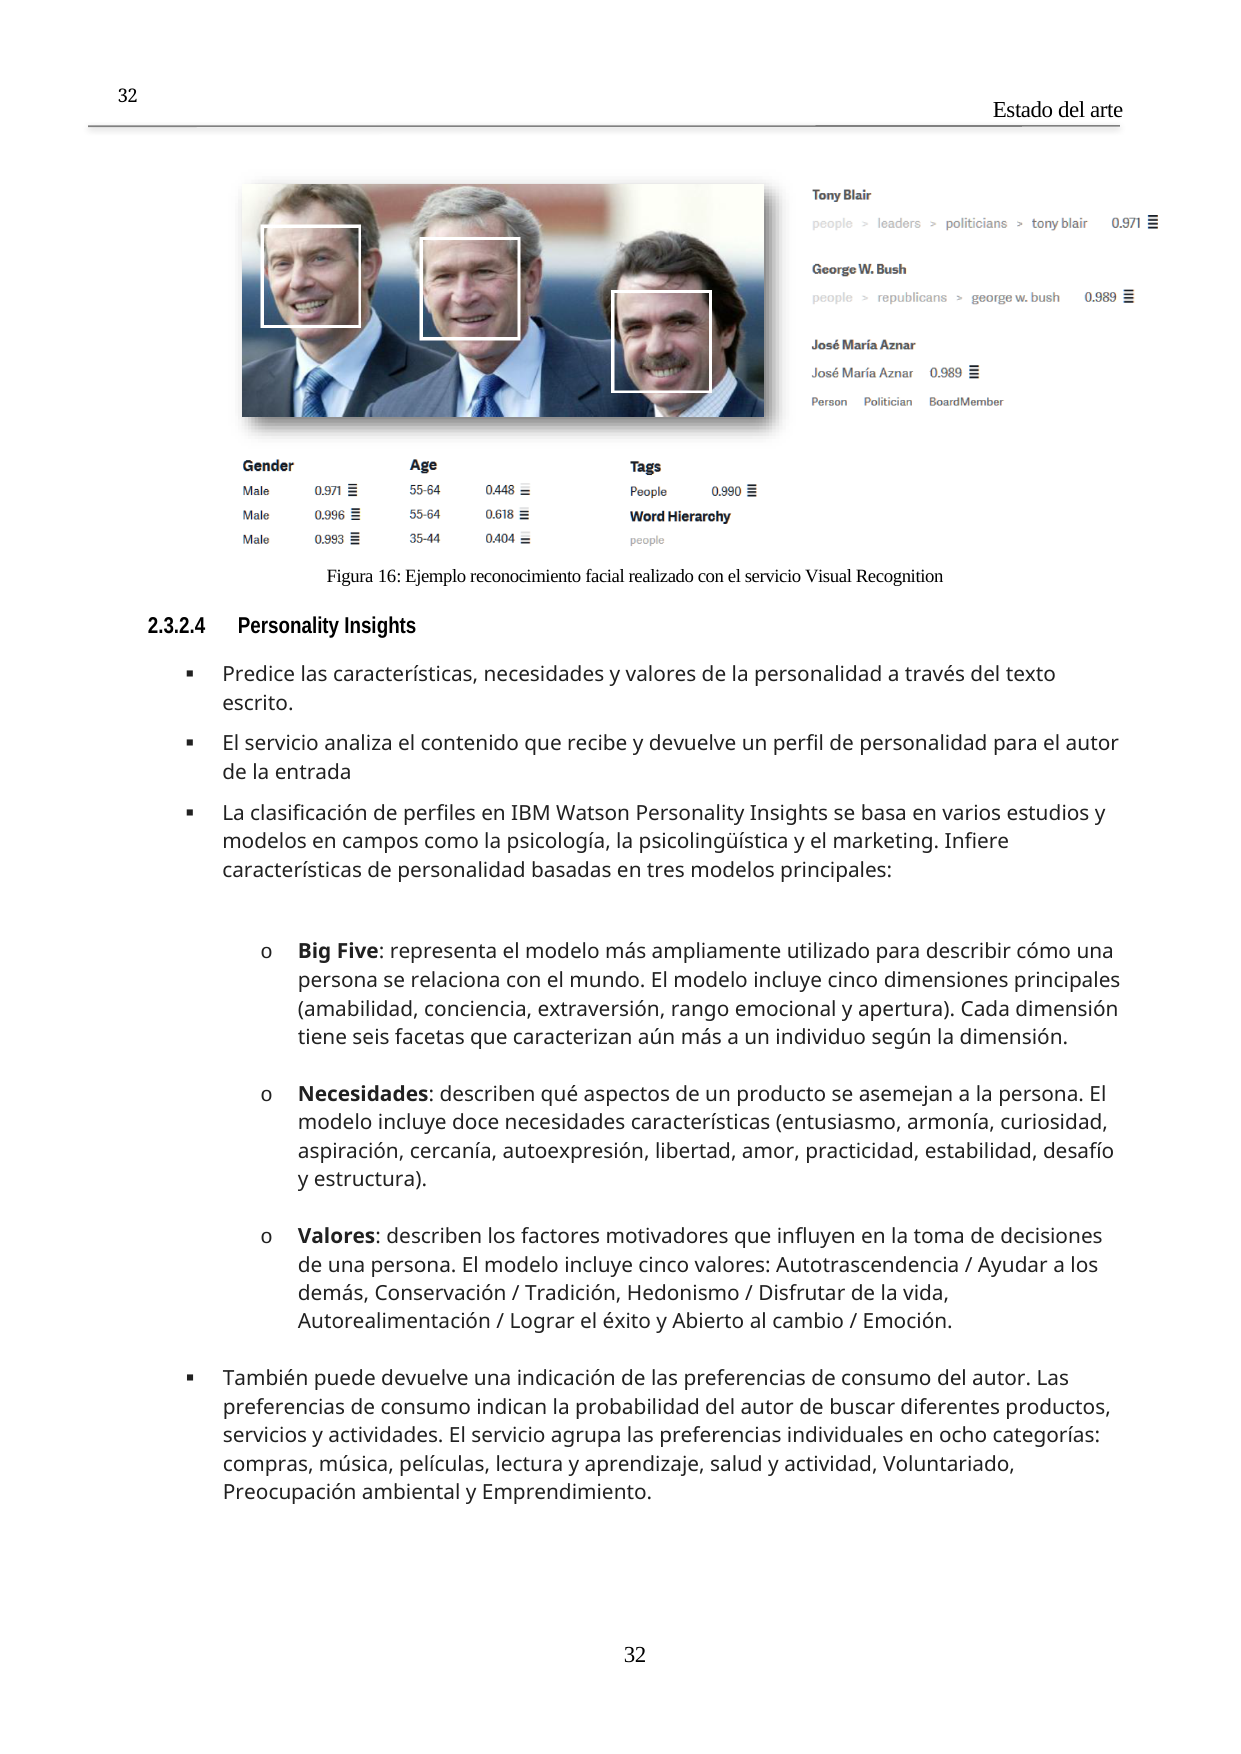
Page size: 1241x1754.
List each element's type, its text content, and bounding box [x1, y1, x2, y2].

list Valores: describen los factores motivadores que influyen en la toma de decisiones de una persona. El modelo incluye cinco valores: Autotrascendencia / Ayudar a los demás, Conservación / Tradición, Hedonismo / Disfrutar de la vida, Autorealimentación / Lograr el éxito y Abierto al cambio / Emoción. [260, 1221, 1122, 1335]
list También puede devuelve una indicación de las preferencias de consumo del autor. Las preferencias de consumo indican la probabilidad del autor de buscar diferentes productos, servicios y actividades. El servicio agrupa las preferencias individuales en ocho categorías: compras, música, películas, lectura y aprendizaje, salud y actividad, Voluntariado, Preocupación ambiental y Emprendimiento. [185, 1363, 1122, 1506]
list El servicio analiza el contenido que recibe y devuelve un perfil de personalidad para el autor de la entrada [185, 728, 1122, 785]
picture [222, 159, 1203, 566]
list Predice las características, necesidades y valores de la personalidad a través del texto escrito. [185, 659, 1122, 716]
list La clasificación de perfiles en IBM Watson Personality Insights se basa en varios estudios y modelos en campos como la psicología, la psicolingüística y el marketing. Infiere características de personalidad basadas en tres modelos principales: [185, 798, 1122, 883]
list Big Five: representa el modelo más ampliamente utilizado para describir cómo una persona se relaciona con el mundo. El modelo incluye cinco dimensiones principales (amabilidad, conciencia, extraversión, rango emocional y apertura). Cada dimensión tiene seis facetas que caracterizan aún más a un individuo según la dimensión. [260, 937, 1122, 1051]
subtitle Personality Insights [148, 612, 1122, 638]
list Necesidades: describen qué aspectos de un producto se asemejan a la persona. El modelo incluye doce necesidades características (entusiasmo, armonía, curiosidad, aspiración, cercanía, autoexpresión, libertad, amor, practicidad, estabilidad, desafío y estructura). [260, 1079, 1122, 1193]
